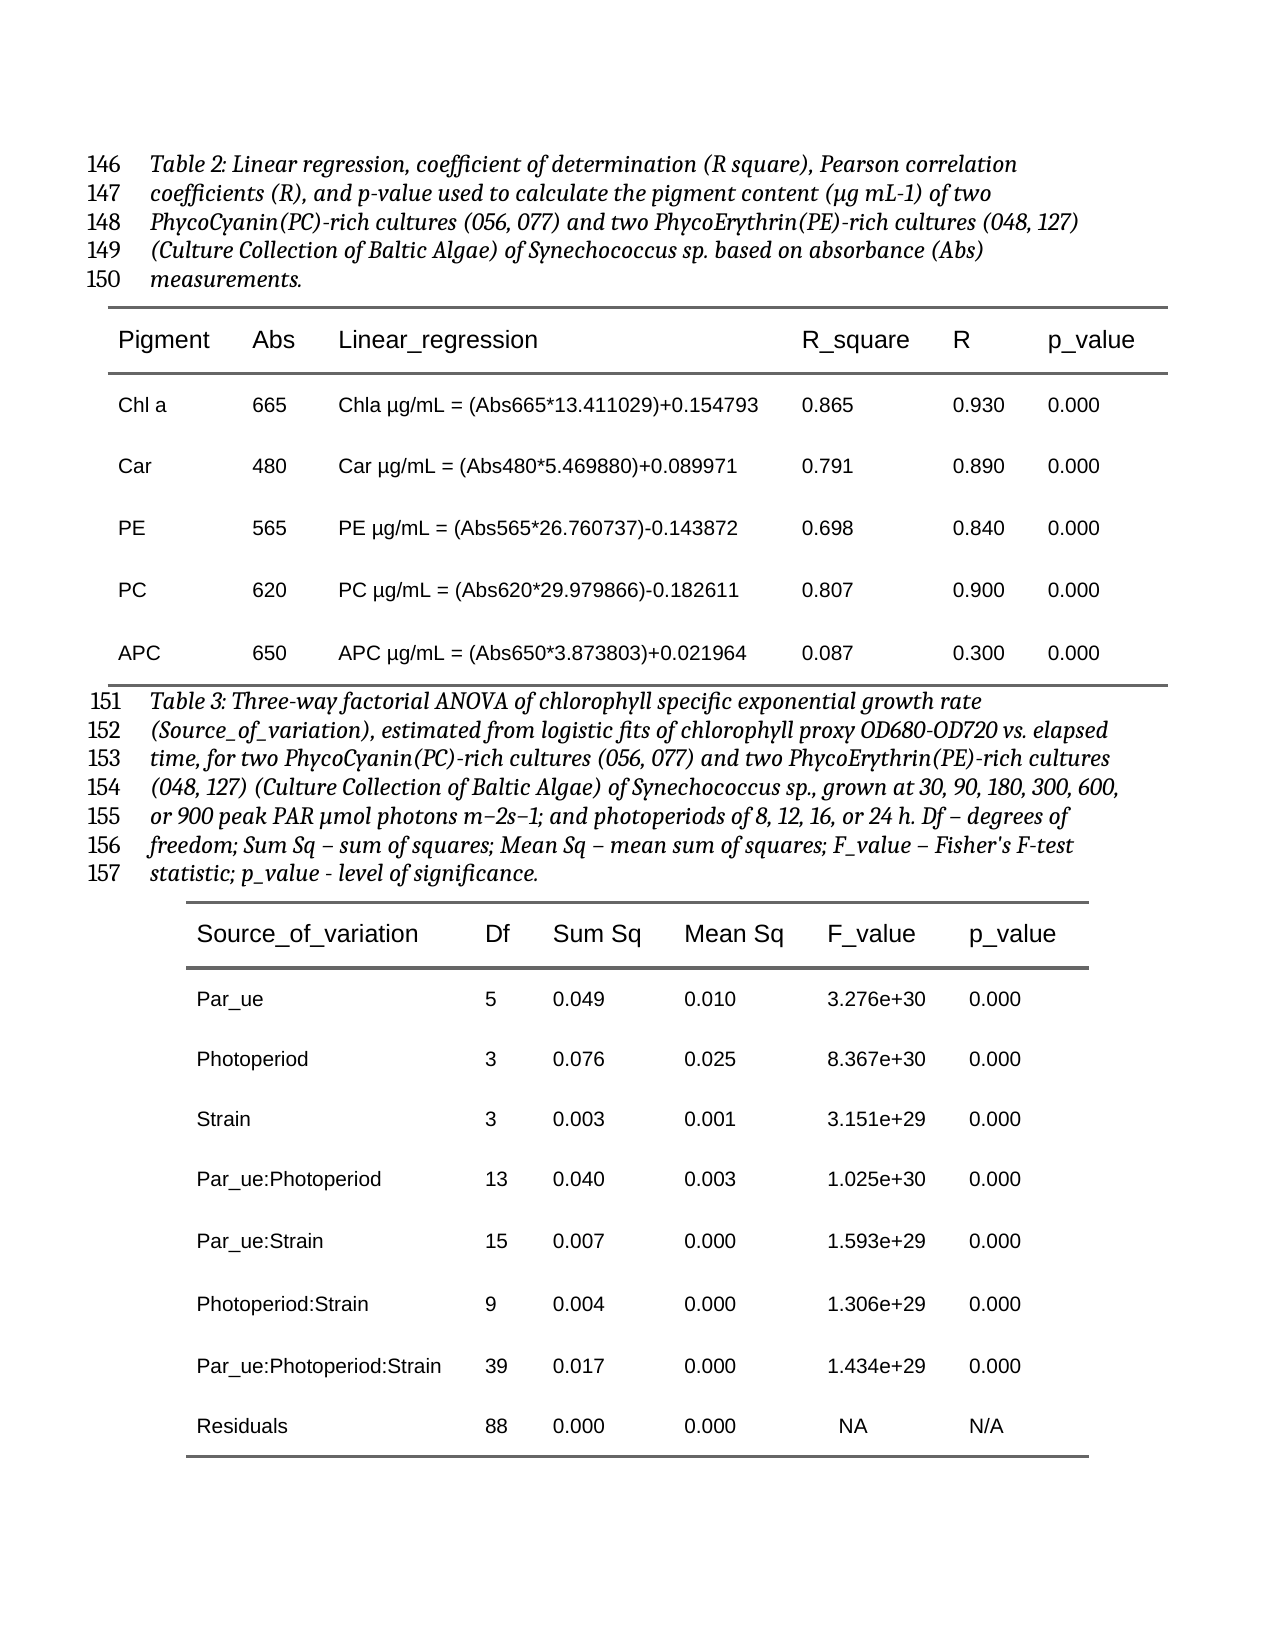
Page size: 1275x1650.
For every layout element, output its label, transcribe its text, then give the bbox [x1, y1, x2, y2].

table_cell Strain [186, 1090, 474, 1148]
table_cell 0.049 [542, 970, 674, 1028]
table_cell Par_ue [186, 970, 474, 1028]
table_cell 0.000 [542, 1397, 674, 1455]
table_cell 0.040 [542, 1149, 674, 1210]
table_cell 0.840 [942, 497, 1037, 559]
table_cell 1.025e+30 [817, 1149, 958, 1210]
table_cell 0.003 [674, 1149, 817, 1210]
table_cell Par_ue:Photoperiod [186, 1149, 474, 1210]
table_cell Par_ue:Photoperiod:Strain [186, 1335, 474, 1397]
table_cell 1.593e+29 [817, 1210, 958, 1272]
table_cell NA [817, 1397, 958, 1455]
table_cell N/A [959, 1397, 1089, 1455]
table_cell APC [108, 621, 242, 684]
table_cell 0.000 [1037, 375, 1168, 434]
table_cell 3 [474, 1090, 542, 1148]
table_cell 0.025 [674, 1028, 817, 1090]
table_cell 0.007 [542, 1210, 674, 1272]
table_cell 9 [474, 1273, 542, 1334]
table_cell Car [108, 435, 242, 497]
table_cell 0.000 [674, 1210, 817, 1272]
table_cell 0.076 [542, 1028, 674, 1090]
table_cell 0.010 [674, 970, 817, 1028]
table_cell 0.017 [542, 1335, 674, 1397]
table_cell 3 [474, 1028, 542, 1090]
table_cell 620 [242, 559, 328, 621]
table_cell 480 [242, 435, 328, 497]
table_cell 1.306e+29 [817, 1273, 958, 1334]
table_cell PE µg/mL = (Abs565*26.760737)-0.143872 [328, 497, 791, 559]
table_cell 0.000 [1037, 435, 1168, 497]
table_cell 0.791 [791, 435, 942, 497]
table_header R_square [791, 309, 942, 372]
table_cell PC [108, 559, 242, 621]
table_cell 650 [242, 621, 328, 684]
table_cell 0.087 [791, 621, 942, 684]
table_cell 665 [242, 375, 328, 434]
table_cell 15 [474, 1210, 542, 1272]
table_cell PC µg/mL = (Abs620*29.979866)-0.182611 [328, 559, 791, 621]
table_cell 5 [474, 970, 542, 1028]
table_cell 0.000 [674, 1273, 817, 1334]
table_cell Car µg/mL = (Abs480*5.469880)+0.089971 [328, 435, 791, 497]
table_cell 8.367e+30 [817, 1028, 958, 1090]
table_cell 0.000 [1037, 559, 1168, 621]
table_cell 0.865 [791, 375, 942, 434]
table_header Source_of_variation [186, 904, 474, 966]
table_cell 0.698 [791, 497, 942, 559]
table_cell 0.003 [542, 1090, 674, 1148]
table_cell 0.000 [959, 1273, 1089, 1334]
table_header Sum Sq [542, 904, 674, 966]
table_cell 0.000 [959, 1028, 1089, 1090]
table_cell 0.000 [959, 970, 1089, 1028]
table_cell 88 [474, 1397, 542, 1455]
table_header p_value [959, 904, 1089, 966]
table_cell 0.930 [942, 375, 1037, 434]
table_cell 0.000 [674, 1335, 817, 1397]
table_cell 0.001 [674, 1090, 817, 1148]
table_cell 0.000 [959, 1335, 1089, 1397]
text Table 2: Linear regression, coefficient of determination (R square), Pearson correlation coefficients (R), and p-value used to calculate the pigment content (µg mL-1) of two PhycoCyanin(PC)-rich cultures (056, 077) and two PhycoErythrin(PE)-rich cultures (048, 127) (Culture Collection of Baltic Algae) of Synechococcus sp. based on absorbance (Abs) measurements. [150, 150, 1125, 294]
table_cell 0.300 [942, 621, 1037, 684]
table_cell 13 [474, 1149, 542, 1210]
table_header Abs [242, 309, 328, 372]
table_header Linear_regression [328, 309, 791, 372]
table_cell Photoperiod:Strain [186, 1273, 474, 1334]
table_cell Photoperiod [186, 1028, 474, 1090]
table_header p_value [1037, 309, 1168, 372]
table_cell 0.807 [791, 559, 942, 621]
table_cell PE [108, 497, 242, 559]
table_cell 3.151e+29 [817, 1090, 958, 1148]
table_cell 0.900 [942, 559, 1037, 621]
table_cell 0.000 [674, 1397, 817, 1455]
table_header F_value [817, 904, 958, 966]
table_cell 1.434e+29 [817, 1335, 958, 1397]
table_cell 0.000 [1037, 621, 1168, 684]
table_cell APC µg/mL = (Abs650*3.873803)+0.021964 [328, 621, 791, 684]
text Table 3: Three-way factorial ANOVA of chlorophyll specific exponential growth rate (Source_of_variation), estimated from logistic fits of chlorophyll proxy OD680-OD720 vs. elapsed time, for two PhycoCyanin(PC)-rich cultures (056, 077) and two PhycoErythrin(PE)-rich cultures (048, 127) (Culture Collection of Baltic Algae) of Synechococcus sp., grown at 30, 90, 180, 300, 600, or 900 peak PAR µmol photons m−2s−1; and photoperiods of 8, 12, 16, or 24 h. Df – degrees of freedom; Sum Sq – sum of squares; Mean Sq – mean sum of squares; F_value – Fisher's F-test statistic; p_value - level of significance. [150, 687, 1125, 888]
table_header R [942, 309, 1037, 372]
table_cell Residuals [186, 1397, 474, 1455]
table_header Mean Sq [674, 904, 817, 966]
table_cell 0.004 [542, 1273, 674, 1334]
table_cell 3.276e+30 [817, 970, 958, 1028]
table_cell 0.890 [942, 435, 1037, 497]
table_cell Chl a [108, 375, 242, 434]
table_cell 0.000 [959, 1149, 1089, 1210]
table_cell 0.000 [959, 1090, 1089, 1148]
table_cell 0.000 [1037, 497, 1168, 559]
table_cell Chla µg/mL = (Abs665*13.411029)+0.154793 [328, 375, 791, 434]
table_cell 0.000 [959, 1210, 1089, 1272]
table_header Df [474, 904, 542, 966]
table_header Pigment [108, 309, 242, 372]
table_cell Par_ue:Strain [186, 1210, 474, 1272]
table_cell 39 [474, 1335, 542, 1397]
table_cell 565 [242, 497, 328, 559]
